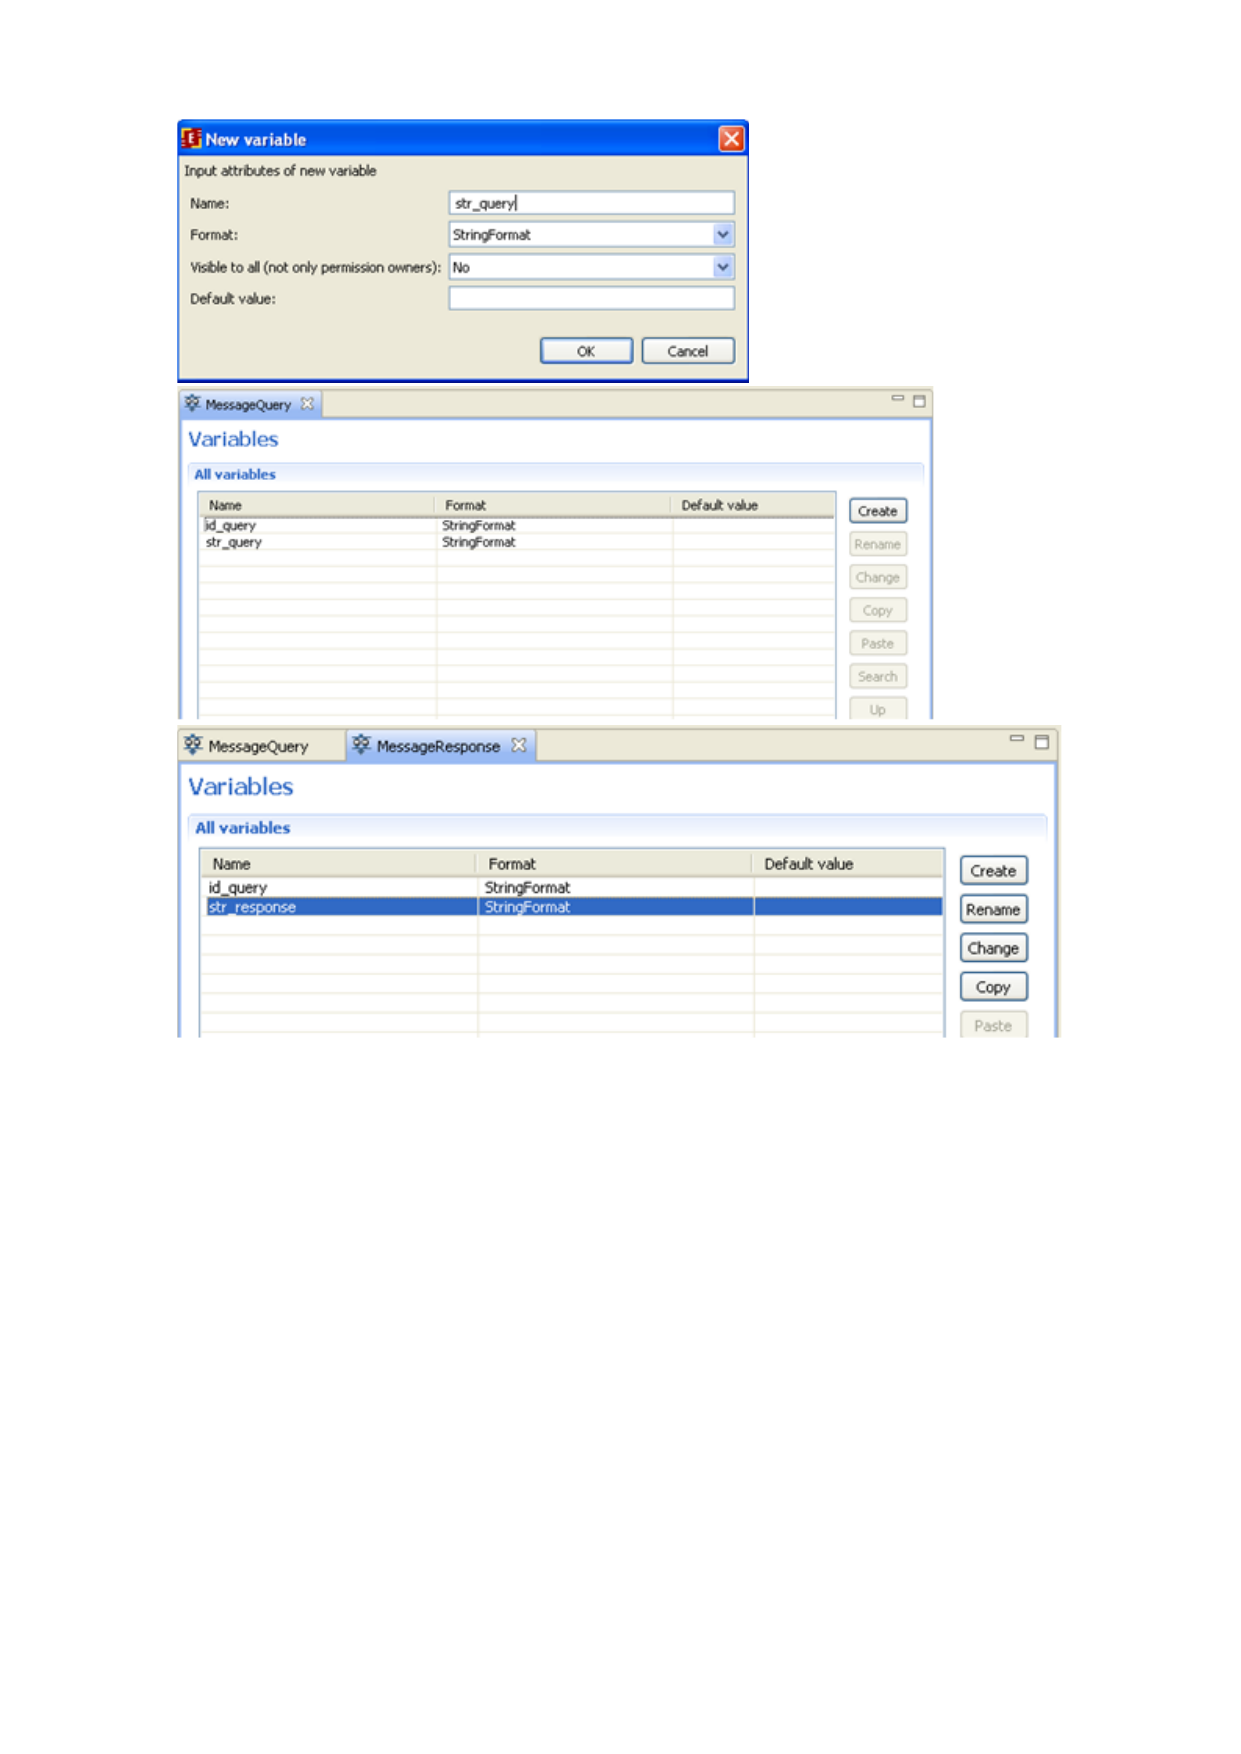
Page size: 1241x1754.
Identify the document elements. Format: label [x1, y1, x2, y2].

picture [177, 386, 934, 721]
picture [177, 725, 1062, 1041]
picture [177, 118, 749, 383]
